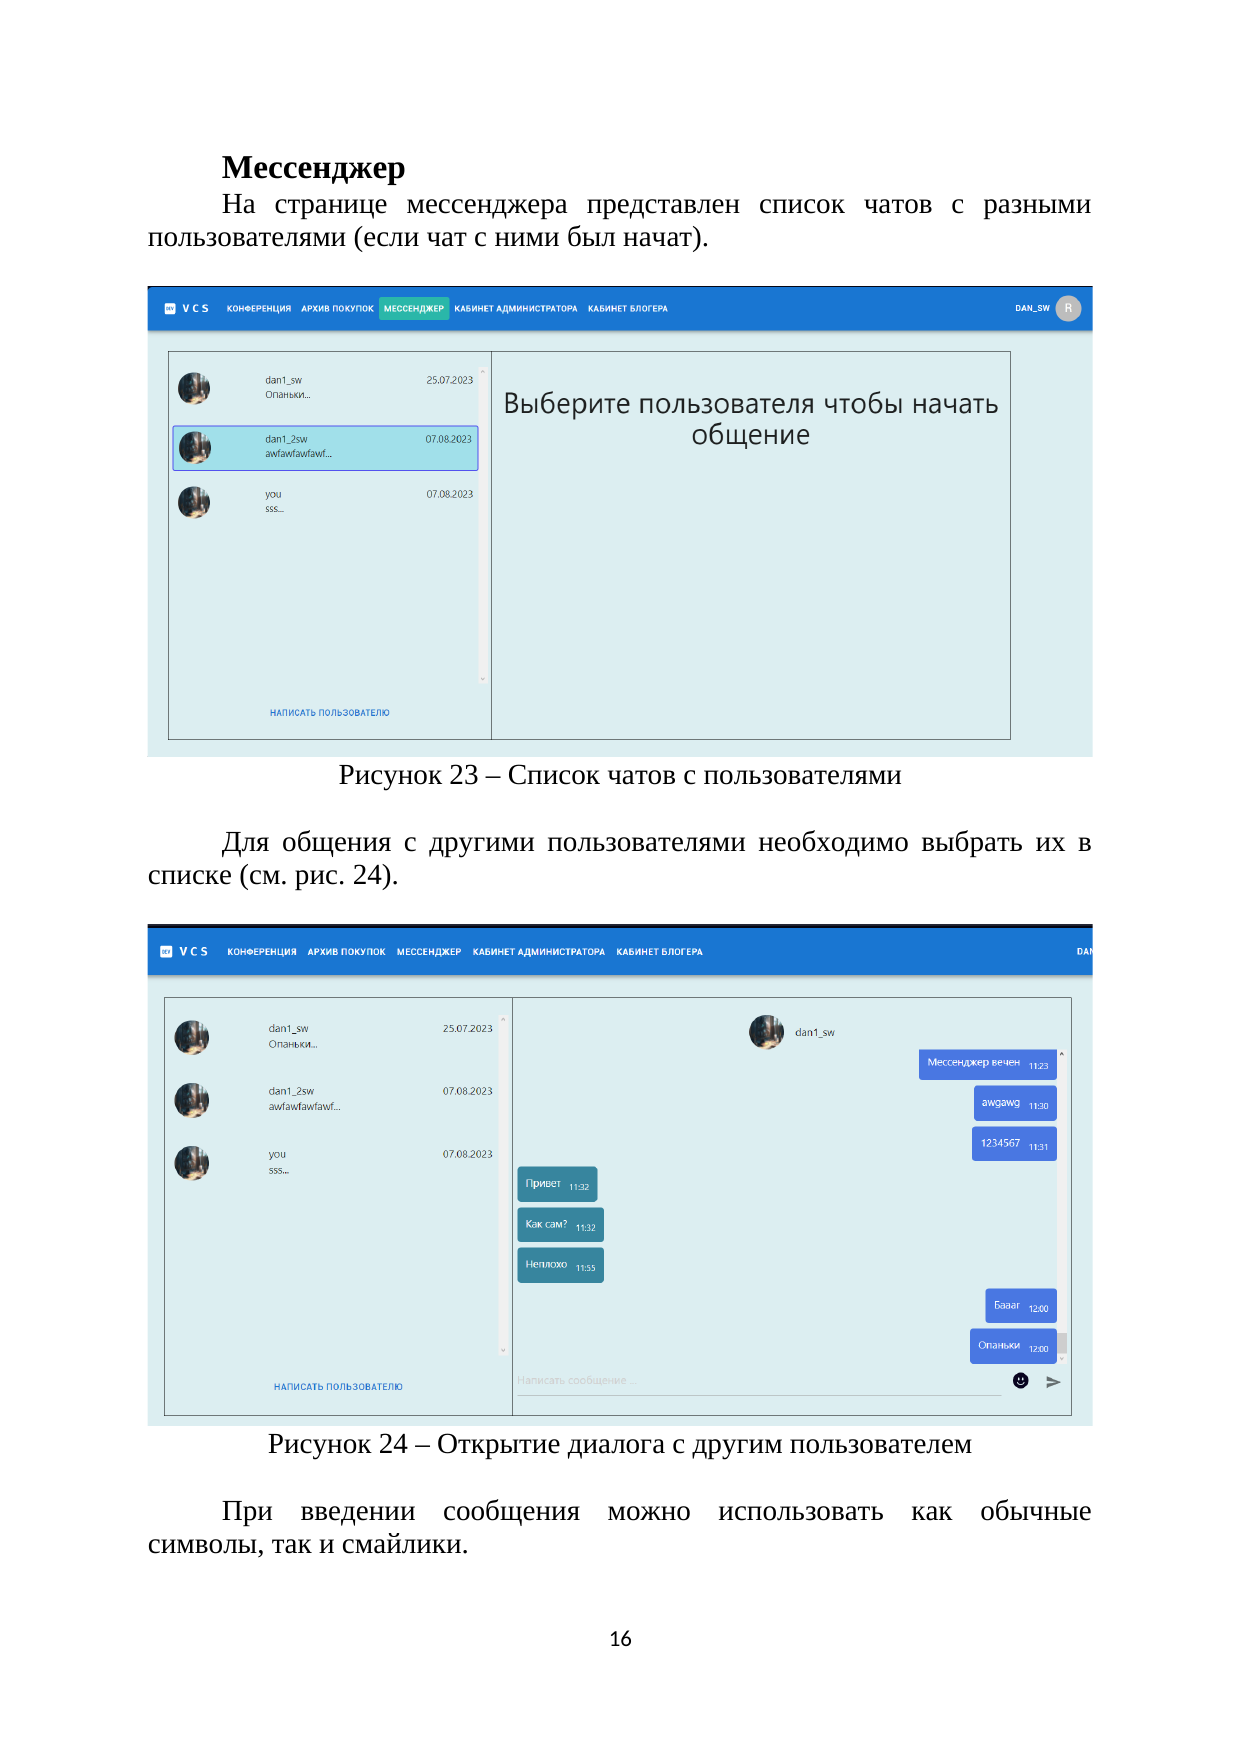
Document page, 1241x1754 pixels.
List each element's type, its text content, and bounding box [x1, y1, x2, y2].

text Для общения с другими пользователями необходимо выбрать их в списке (см. рис. 24). [148, 824, 1092, 891]
text Рисунок 24 – Открытие диалога с другим пользователем [148, 1426, 1092, 1459]
text На странице мессенджера представлен список чатов с разными пользователями (если чат с ними был начат). [148, 186, 1092, 253]
text Мессенджер [148, 148, 1092, 186]
text Рисунок 23 – Список чатов с пользователями [148, 757, 1092, 790]
picture [147, 286, 1093, 757]
text При введении сообщения можно использовать как обычные символы, так и смайлики. [148, 1493, 1092, 1560]
picture [147, 924, 1093, 1426]
